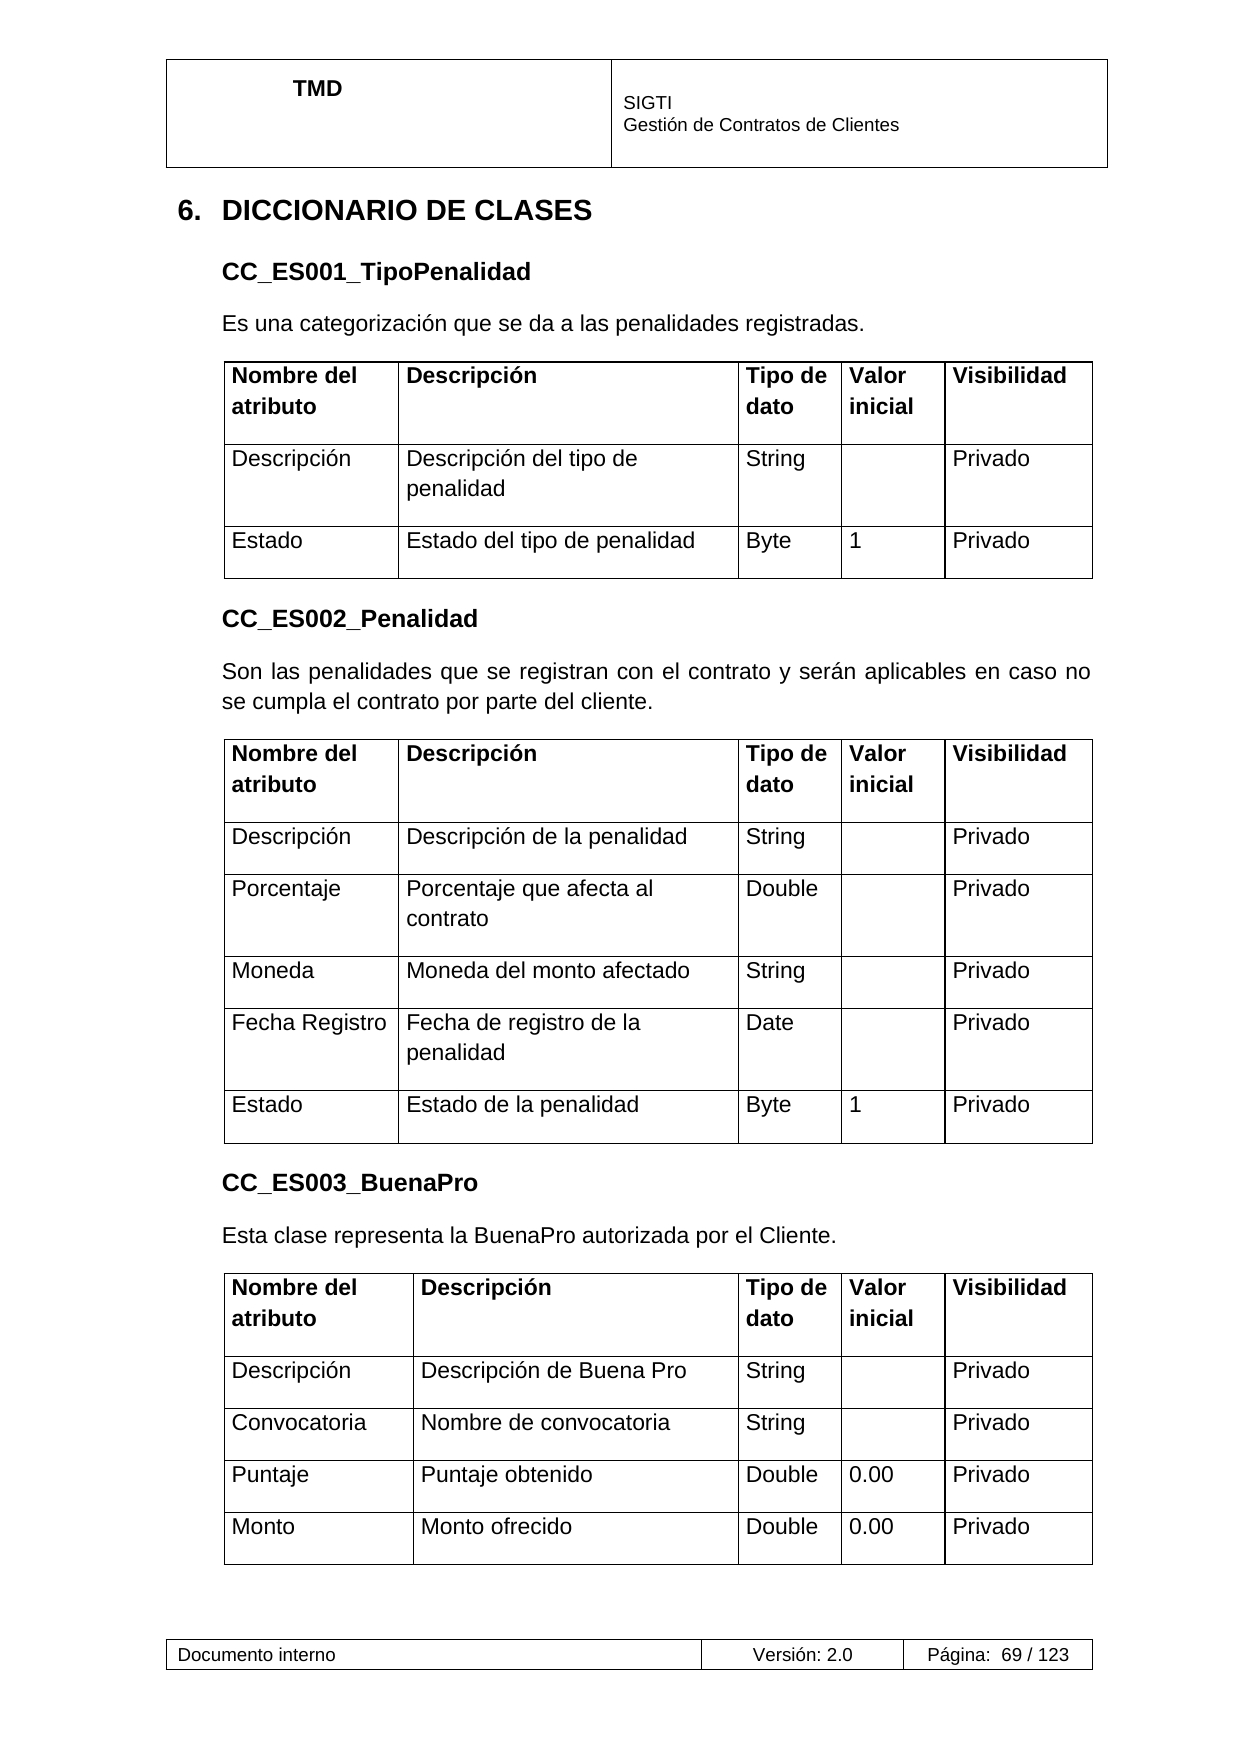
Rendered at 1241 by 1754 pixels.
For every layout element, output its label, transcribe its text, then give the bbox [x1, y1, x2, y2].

table_cell Privado [946, 1409, 1092, 1460]
subtitle DICCIONARIO DE CLASES [177, 193, 1092, 227]
table_cell Porcentaje que afecta al contrato [399, 875, 738, 956]
table_cell Fecha de registro de la penalidad [399, 1009, 738, 1090]
table_cell Privado [946, 445, 1092, 526]
table_header Descripción [399, 740, 738, 822]
table_cell Descripción de la penalidad [399, 823, 738, 874]
table_cell Privado [946, 1357, 1092, 1408]
table_cell Estado [225, 1091, 398, 1142]
table_cell Privado [946, 1513, 1092, 1564]
table_cell Porcentaje [225, 875, 398, 956]
table_cell Byte [739, 527, 841, 578]
table_header Descripción [414, 1274, 738, 1356]
table_cell Moneda [225, 957, 398, 1008]
table_cell Convocatoria [225, 1409, 413, 1460]
table_cell Double [739, 875, 841, 956]
table_cell Descripción [225, 823, 398, 874]
table_cell Date [739, 1009, 841, 1090]
table_header Tipo de dato [739, 363, 841, 444]
table_header Nombre del atributo [225, 740, 398, 822]
table_cell Double [739, 1461, 841, 1512]
table_header Visibilidad [946, 363, 1092, 444]
table_cell Descripción del tipo de penalidad [399, 445, 738, 526]
table_cell [842, 823, 944, 874]
table_cell Privado [946, 957, 1092, 1008]
table_header Valor inicial [842, 740, 944, 822]
table_header Nombre del atributo [225, 363, 398, 444]
table_cell Nombre de convocatoria [414, 1409, 738, 1460]
table_cell Privado [946, 527, 1092, 578]
table_cell Descripción de Buena Pro [414, 1357, 738, 1408]
table_cell Moneda del monto afectado [399, 957, 738, 1008]
table_header Visibilidad [946, 1274, 1092, 1356]
table_header Valor inicial [842, 1274, 944, 1356]
table_cell Byte [739, 1091, 841, 1142]
table_cell 1 [842, 527, 944, 578]
table_cell Monto [225, 1513, 413, 1564]
table_cell [842, 1357, 944, 1408]
table_cell Estado de la penalidad [399, 1091, 738, 1142]
table_cell Estado [225, 527, 398, 578]
list CC_ES003_BuenaPro [222, 1168, 1092, 1197]
list Es una categorización que se da a las penalidades registradas. [222, 310, 1092, 337]
table_cell 0.00 [842, 1461, 944, 1512]
table_cell Descripción [225, 445, 398, 526]
table_cell Estado del tipo de penalidad [399, 527, 738, 578]
table_cell Fecha Registro [225, 1009, 398, 1090]
list Son las penalidades que se registran con el contrato y serán aplicables en caso no se cumpla el contrato por parte del cliente. [222, 658, 1092, 714]
table_cell String [739, 957, 841, 1008]
table_header Descripción [399, 363, 738, 444]
list Esta clase representa la BuenaPro autorizada por el Cliente. [222, 1222, 1092, 1249]
table_header Tipo de dato [739, 740, 841, 822]
table_header Visibilidad [946, 740, 1092, 822]
table_cell 1 [842, 1091, 944, 1142]
table_cell Puntaje [225, 1461, 413, 1512]
list CC_ES001_TipoPenalidad [222, 257, 1092, 285]
table_cell Privado [946, 823, 1092, 874]
table_header Tipo de dato [739, 1274, 841, 1356]
table_cell [842, 445, 944, 526]
table_cell Privado [946, 875, 1092, 956]
table_cell [842, 957, 944, 1008]
table_cell [842, 875, 944, 956]
table_cell Double [739, 1513, 841, 1564]
table_cell Puntaje obtenido [414, 1461, 738, 1512]
table_header Nombre del atributo [225, 1274, 413, 1356]
table_cell Descripción [225, 1357, 413, 1408]
table_cell Privado [946, 1461, 1092, 1512]
table_header Valor inicial [842, 363, 944, 444]
table_cell String [739, 823, 841, 874]
table_cell Privado [946, 1009, 1092, 1090]
table_cell Monto ofrecido [414, 1513, 738, 1564]
list CC_ES002_Penalidad [222, 604, 1092, 633]
table_cell [842, 1409, 944, 1460]
table_cell String [739, 1409, 841, 1460]
table_cell 0.00 [842, 1513, 944, 1564]
table_cell String [739, 1357, 841, 1408]
table_cell String [739, 445, 841, 526]
table_cell Privado [946, 1091, 1092, 1142]
table_cell [842, 1009, 944, 1090]
